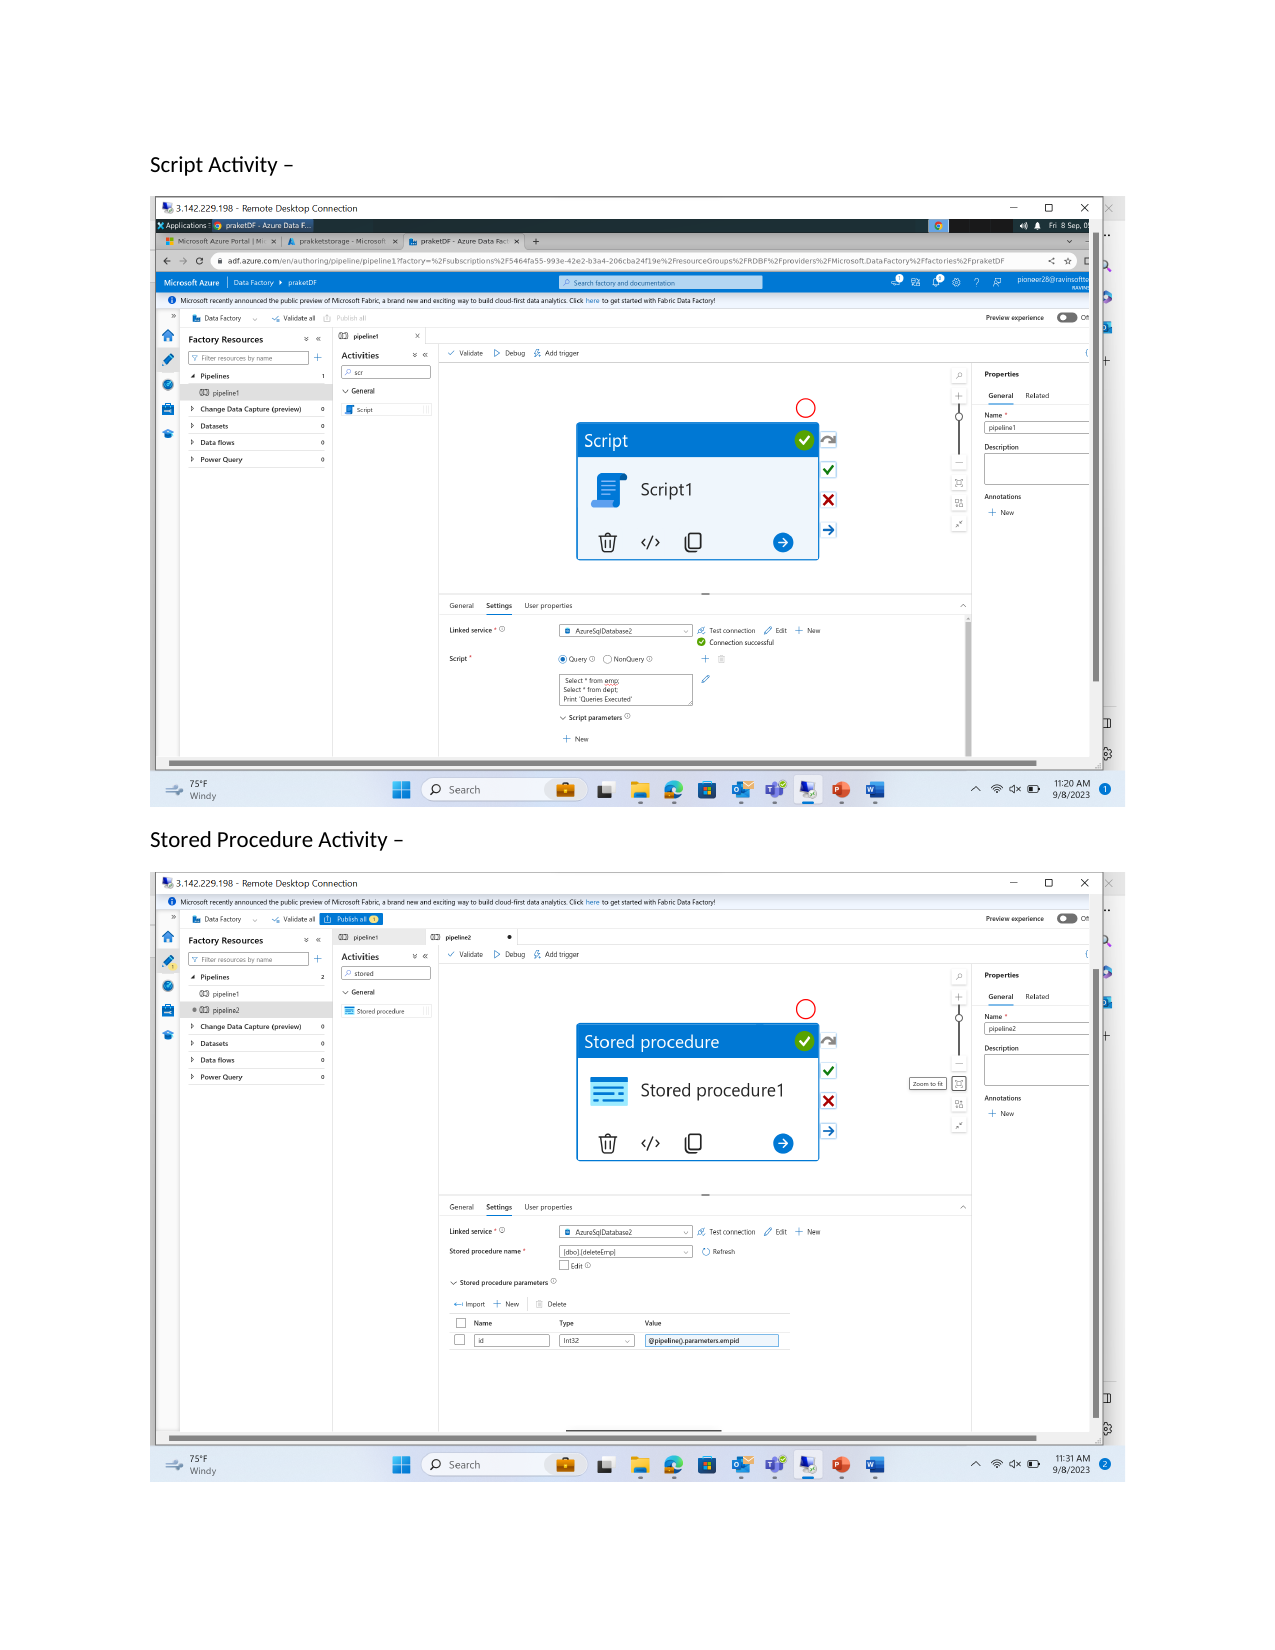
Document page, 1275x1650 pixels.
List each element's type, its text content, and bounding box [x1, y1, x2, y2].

picture [150, 872, 1125, 1482]
text Script Activity – [150, 150, 1125, 178]
picture [150, 196, 1125, 807]
text Stored Procedure Activity – [150, 825, 1125, 853]
